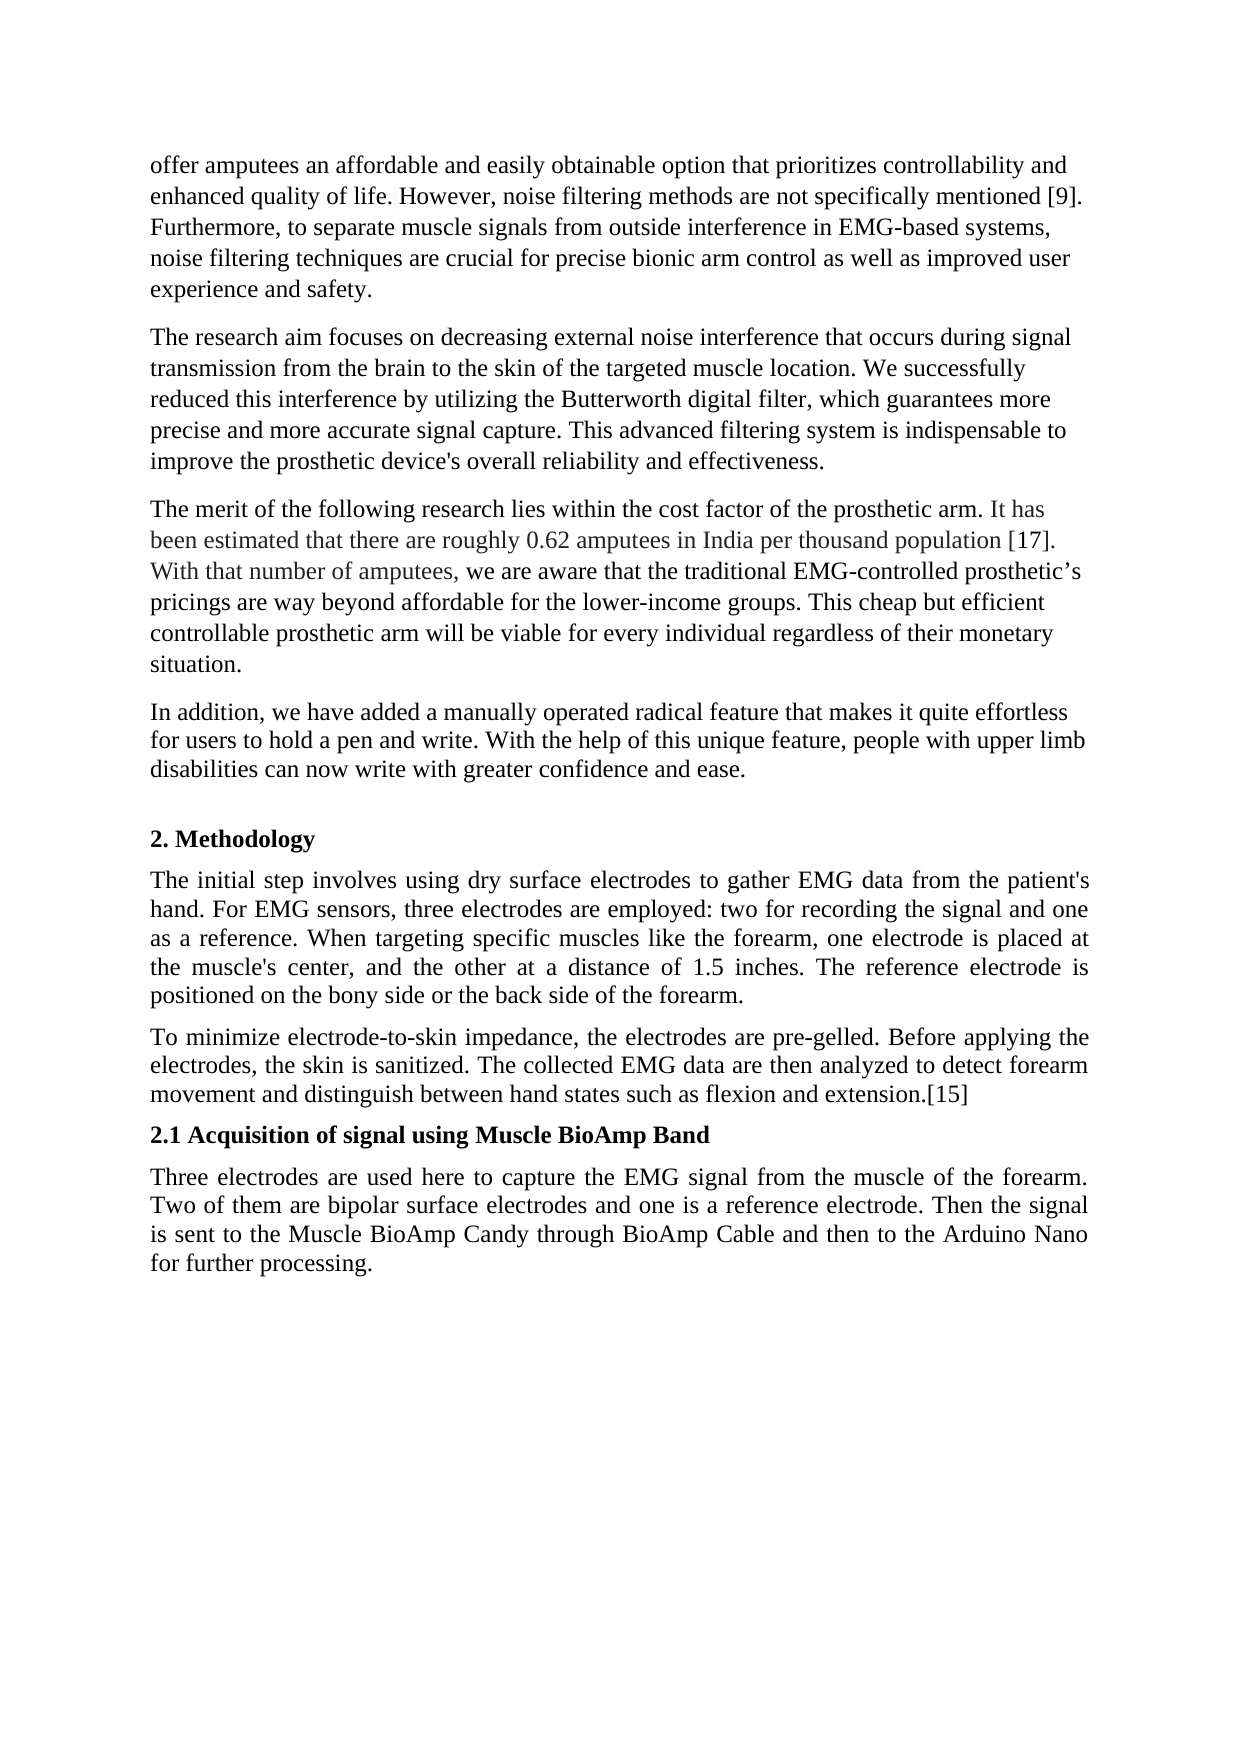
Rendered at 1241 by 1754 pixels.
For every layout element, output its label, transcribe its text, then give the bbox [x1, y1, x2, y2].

text In addition, we have added a manually operated radical feature that makes it quite effortless for users to hold a pen and write. With the help of this unique feature, people with upper limb disabilities can now write with greater confidence and ease. [150, 697, 1090, 783]
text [150, 150, 1090, 303]
text To minimize electrode-to-skin impedance, the electrodes are pre-gelled. Before applying the electrodes, the skin is sanitized. The collected EMG data are then analyzed to detect forearm movement and distinguish between hand states such as flexion and extension.[15] [150, 1022, 1090, 1108]
text The merit of the following research lies within the cost factor of the prosthetic arm. It has been estimated that there are roughly 0.62 amputees in India per thousand population [17]. With that number of amputees, we are aware that the traditional EMG-controlled prosthetic’s pricings are way beyond affordable for the lower-income groups. This cheap but efficient controllable prosthetic arm will be viable for every individual regardless of their monetary situation. [150, 494, 1090, 678]
text 2. Methodology [150, 824, 1090, 853]
text The research aim focuses on decreasing external noise interference that occurs during signal transmission from the brain to the skin of the targeted muscle location. We successfully reduced this interference by utilizing the Butterworth digital filter, which guarantees more precise and more accurate signal capture. This advanced filtering system is indispensable to improve the prosthetic device's overall reliability and effectiveness. [150, 322, 1090, 475]
text The initial step involves using dry surface electrodes to gather EMG data from the patient's hand. For EMG sensors, three electrodes are employed: two for recording the signal and one as a reference. When targeting specific muscles like the forearm, one electrode is placed at the muscle's center, and the other at a distance of 1.5 inches. The reference electrode is positioned on the bony side or the back side of the forearm. [150, 865, 1090, 1009]
text Three electrodes are used here to capture the EMG signal from the muscle of the forearm. Two of them are bipolar surface electrodes and one is a reference electrode. Then the signal is sent to the Muscle BioAmp Candy through BioAmp Cable and then to the Arduino Nano for further processing. [150, 1162, 1090, 1277]
text 2.1 Acquisition of signal using Muscle BioAmp Band [150, 1120, 1090, 1149]
